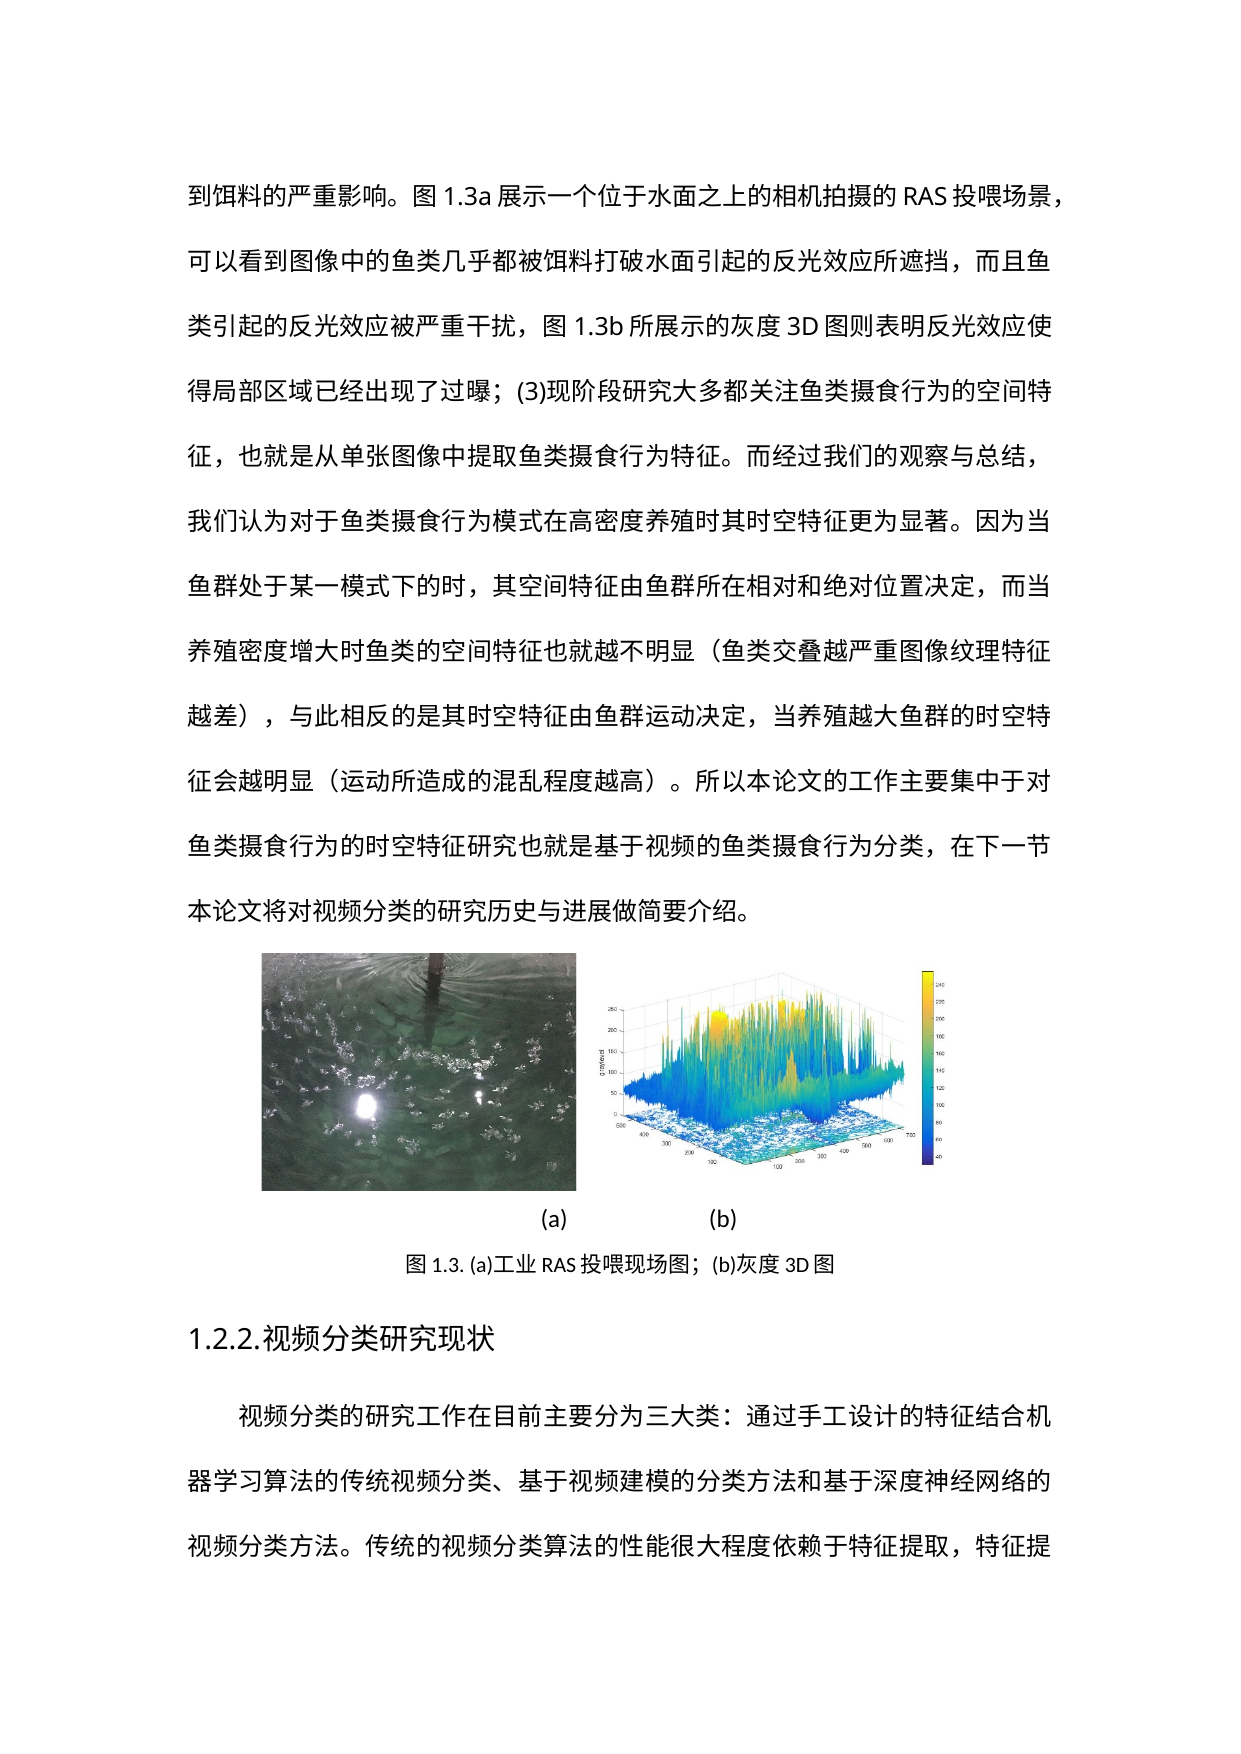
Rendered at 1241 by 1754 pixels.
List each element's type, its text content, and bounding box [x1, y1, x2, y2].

list 视频分类研究现状 [187, 1304, 1053, 1369]
picture [261, 953, 979, 1191]
text 图1.3. (a)工业RAS投喂现场图；(b)灰度3D图 [187, 1247, 1053, 1279]
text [187, 162, 1053, 942]
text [187, 1382, 1053, 1577]
list (a) (b) [225, 1202, 1053, 1234]
